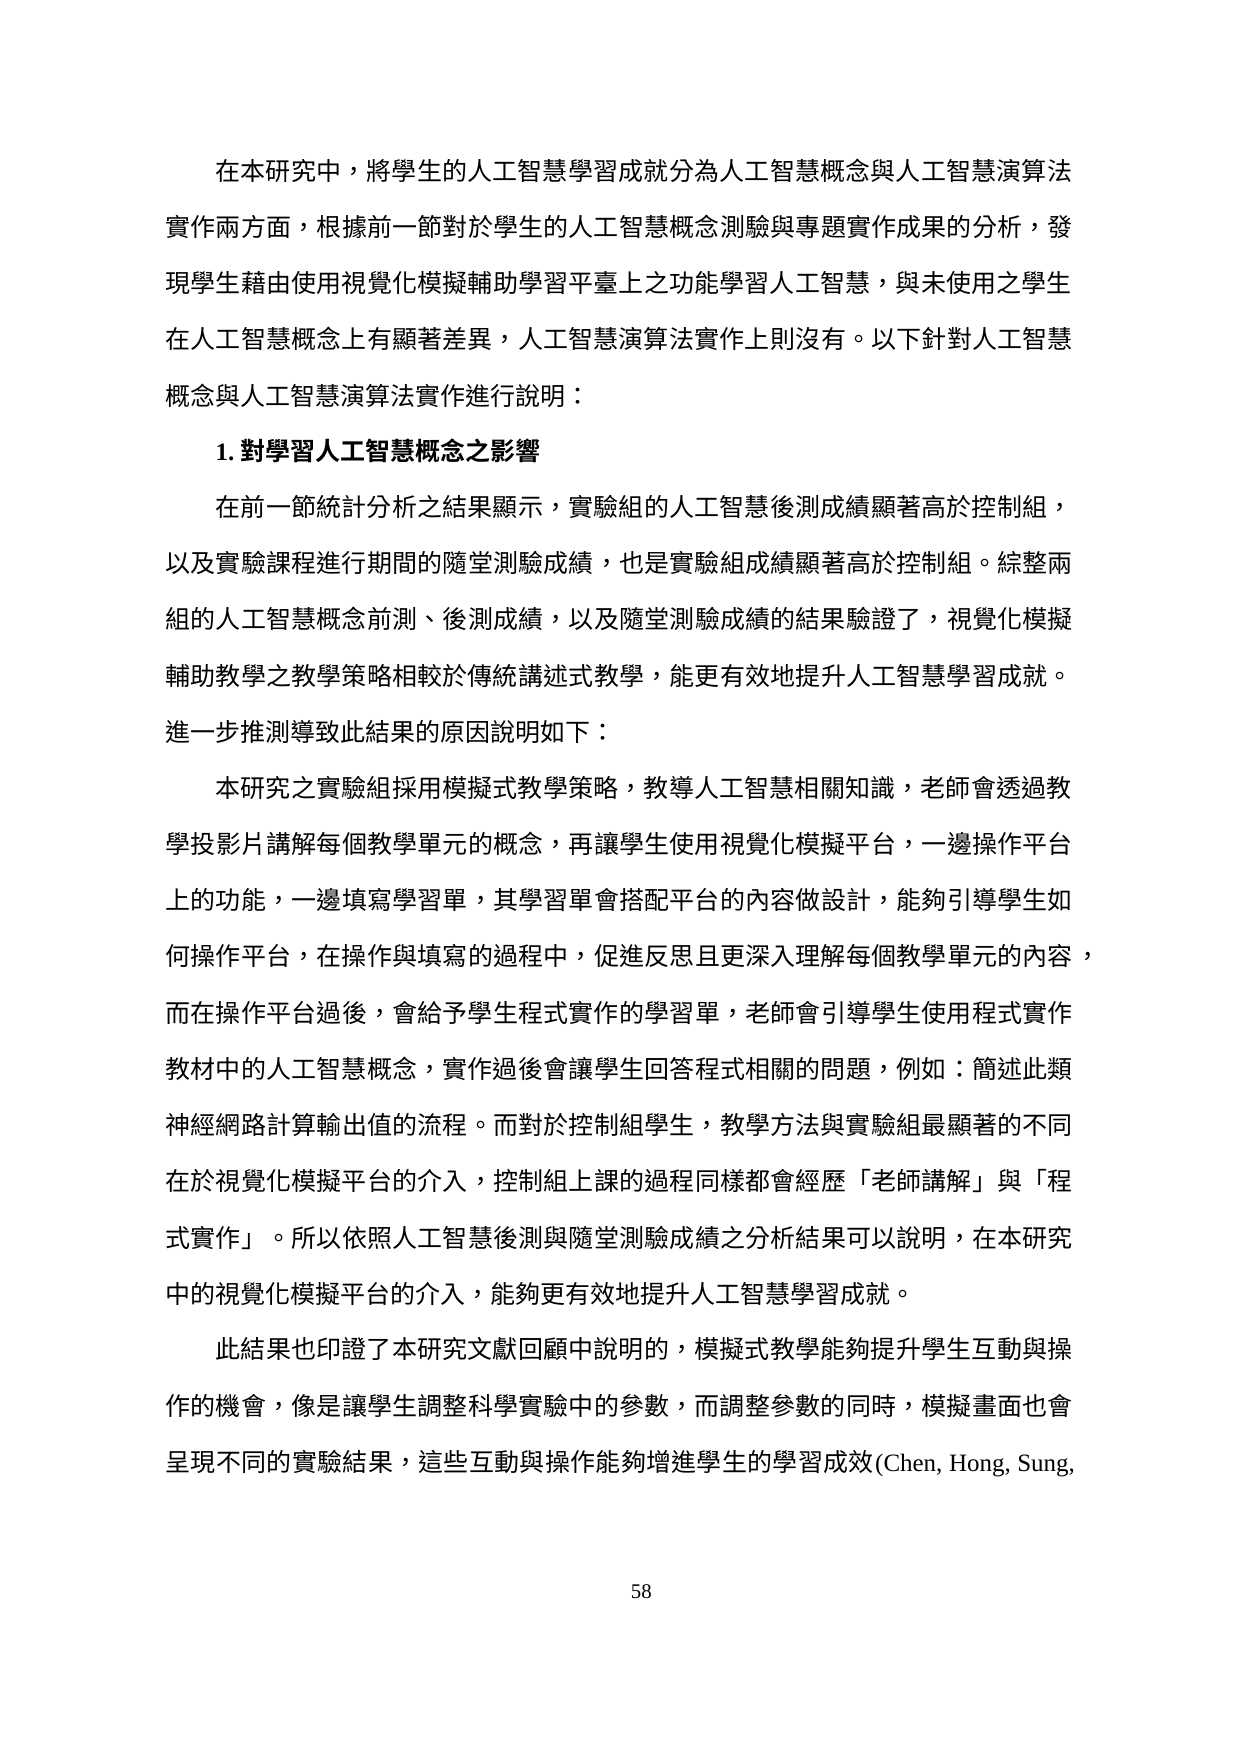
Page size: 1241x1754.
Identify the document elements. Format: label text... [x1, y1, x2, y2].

text 在本研究中，將學生的人工智慧學習成就分為人工智慧概念與人工智慧演算法實作兩方面，根據前一節對於學生的人工智慧概念測驗與專題實作成果的分析，發現學生藉由使用視覺化模擬輔助學習平臺上之功能學習人工智慧，與未使用之學生在人工智慧概念上有顯著差異，人工智慧演算法實作上則沒有。以下針對人工智慧概念與人工智慧演算法實作進行說明： [165, 151, 1075, 413]
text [165, 1329, 1075, 1479]
text 本研究之實驗組採用模擬式教學策略，教導人工智慧相關知識，老師會透過教學投影片講解每個教學單元的概念，再讓學生使用視覺化模擬平台，一邊操作平台上的功能，一邊填寫學習單，其學習單會搭配平台的內容做設計，能夠引導學生如何操作平台，在操作與填寫的過程中，促進反思且更深入理解每個教學單元的內容，而在操作平台過後，會給予學生程式實作的學習單，老師會引導學生使用程式實作教材中的人工智慧概念，實作過後會讓學生回答程式相關的問題，例如：簡述此類神經網路計算輸出值的流程。而對於控制組學生，教學方法與實驗組最顯著的不同在於視覺化模擬平台的介入，控制組上課的過程同樣都會經歷「老師講解」與「程式實作」。所以依照人工智慧後測與隨堂測驗成績之分析結果可以說明，在本研究中的視覺化模擬平台的介入，能夠更有效地提升人工智慧學習成就。 [165, 767, 1075, 1311]
text 在前一節統計分析之結果顯示，實驗組的人工智慧後測成績顯著高於控制組，以及實驗課程進行期間的隨堂測驗成績，也是實驗組成績顯著高於控制組。綜整兩組的人工智慧概念前測、後測成績，以及隨堂測驗成績的結果驗證了，視覺化模擬輔助教學之教學策略相較於傳統講述式教學，能更有效地提升人工智慧學習成就。進一步推測導致此結果的原因說明如下： [165, 487, 1075, 749]
text 1. 對學習人工智慧概念之影響 [165, 431, 1075, 469]
